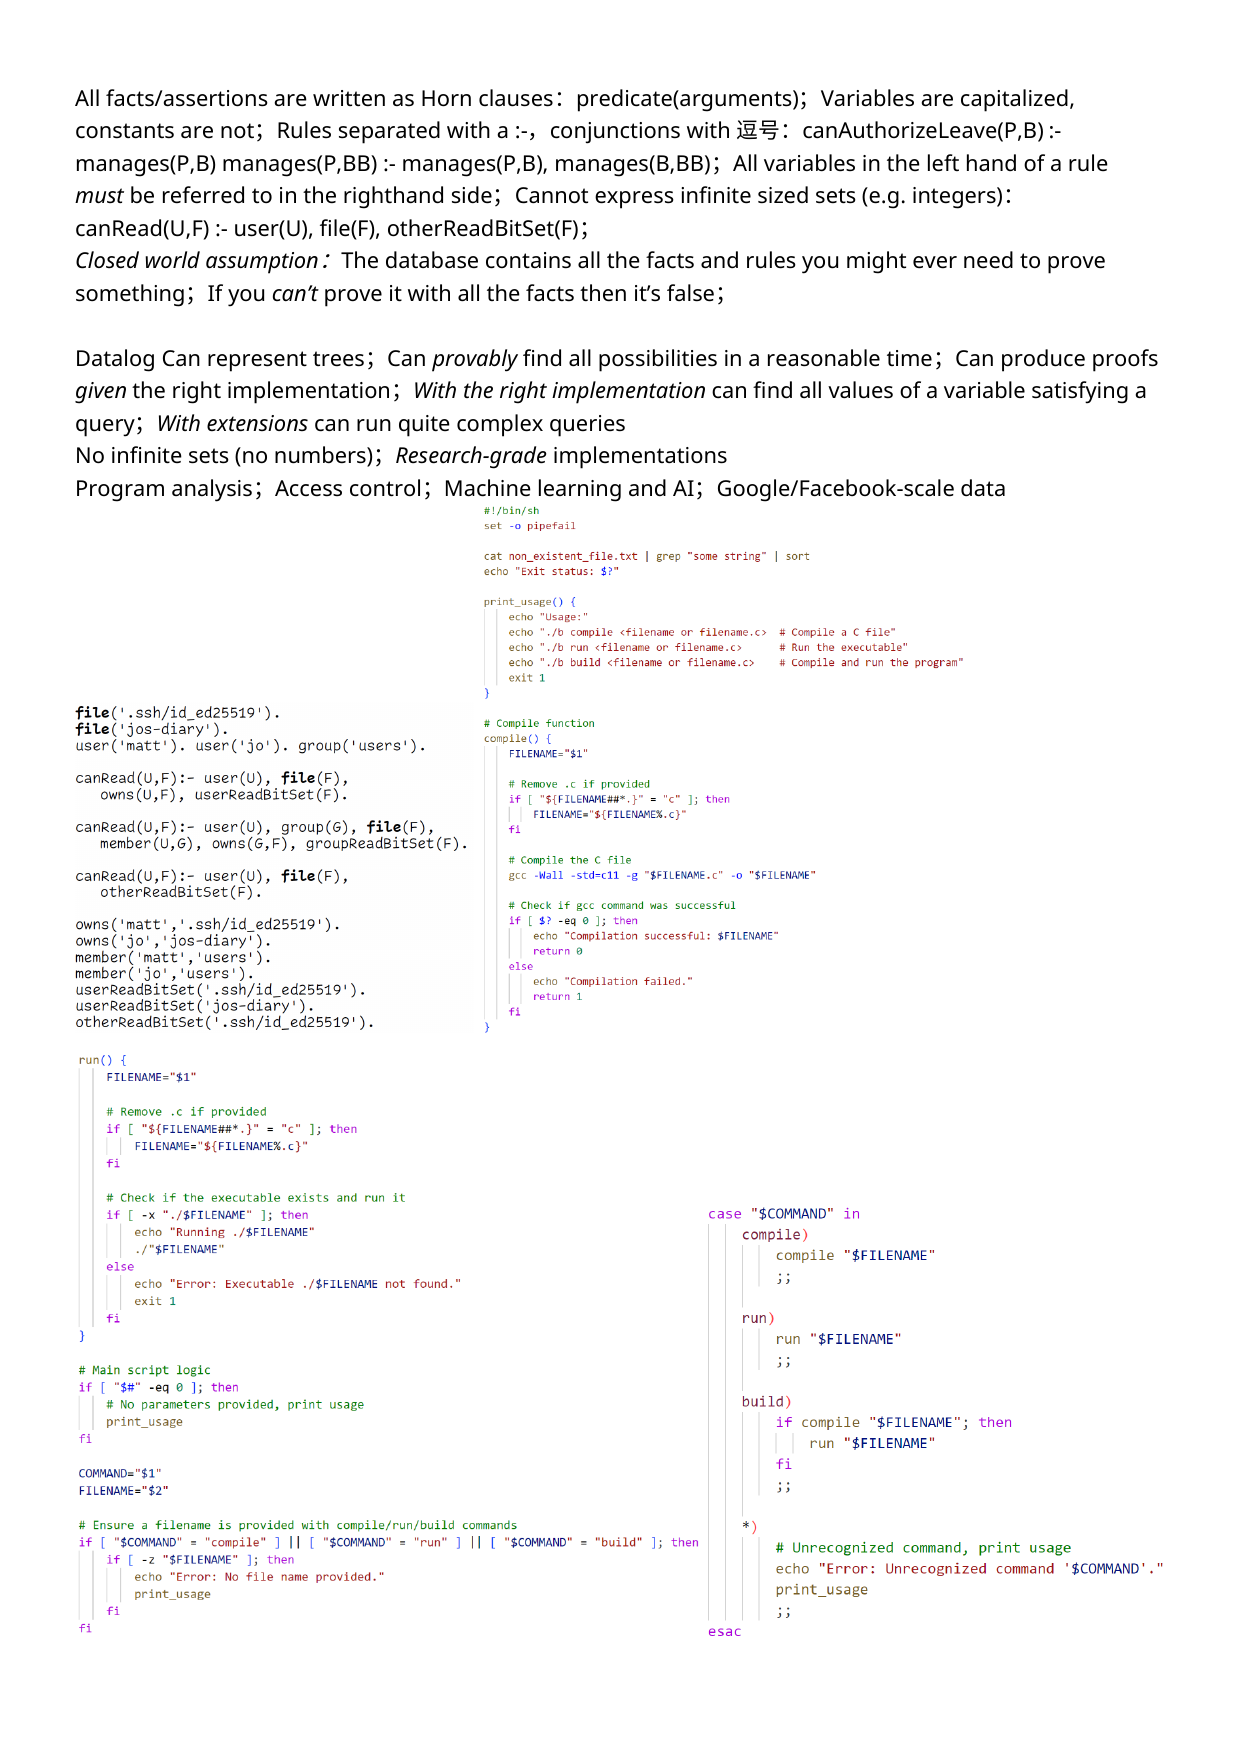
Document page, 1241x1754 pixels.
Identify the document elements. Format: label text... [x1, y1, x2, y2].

picture [75, 503, 976, 1033]
text Closed world assumption：The database contains all the facts and rules you might ever need to prove something；If you can’t prove it with all the facts then it’s false； [75, 243, 1165, 308]
text No infinite sets (no numbers)；Research-grade implementations [75, 438, 1165, 471]
text All facts/assertions are written as Horn clauses：predicate(arguments)；Variables are capitalized, constants are not；Rules separated with a :-，conjunctions with 逗号：canAuthorizeLeave(P,B) :- manages(P,B) manages(P,BB) :- manages(P,B), manages(B,BB)；All variables in the left hand of a rule must be referred to in the righthand side；Cannot express infinite sized sets (e.g. integers)：canRead(U,F) :- user(U), file(F), otherReadBitSet(F)； [75, 81, 1165, 243]
text Datalog Can represent trees；Can provably find all possibilities in a reasonable time；Can produce proofs given the right implementation；With the right implementation can find all values of a variable satisfying a query；With extensions can run quite complex queries [75, 341, 1165, 438]
text Program analysis；Access control；Machine learning and AI；Google/Facebook-scale data [75, 471, 1165, 503]
picture [75, 1055, 1165, 1638]
